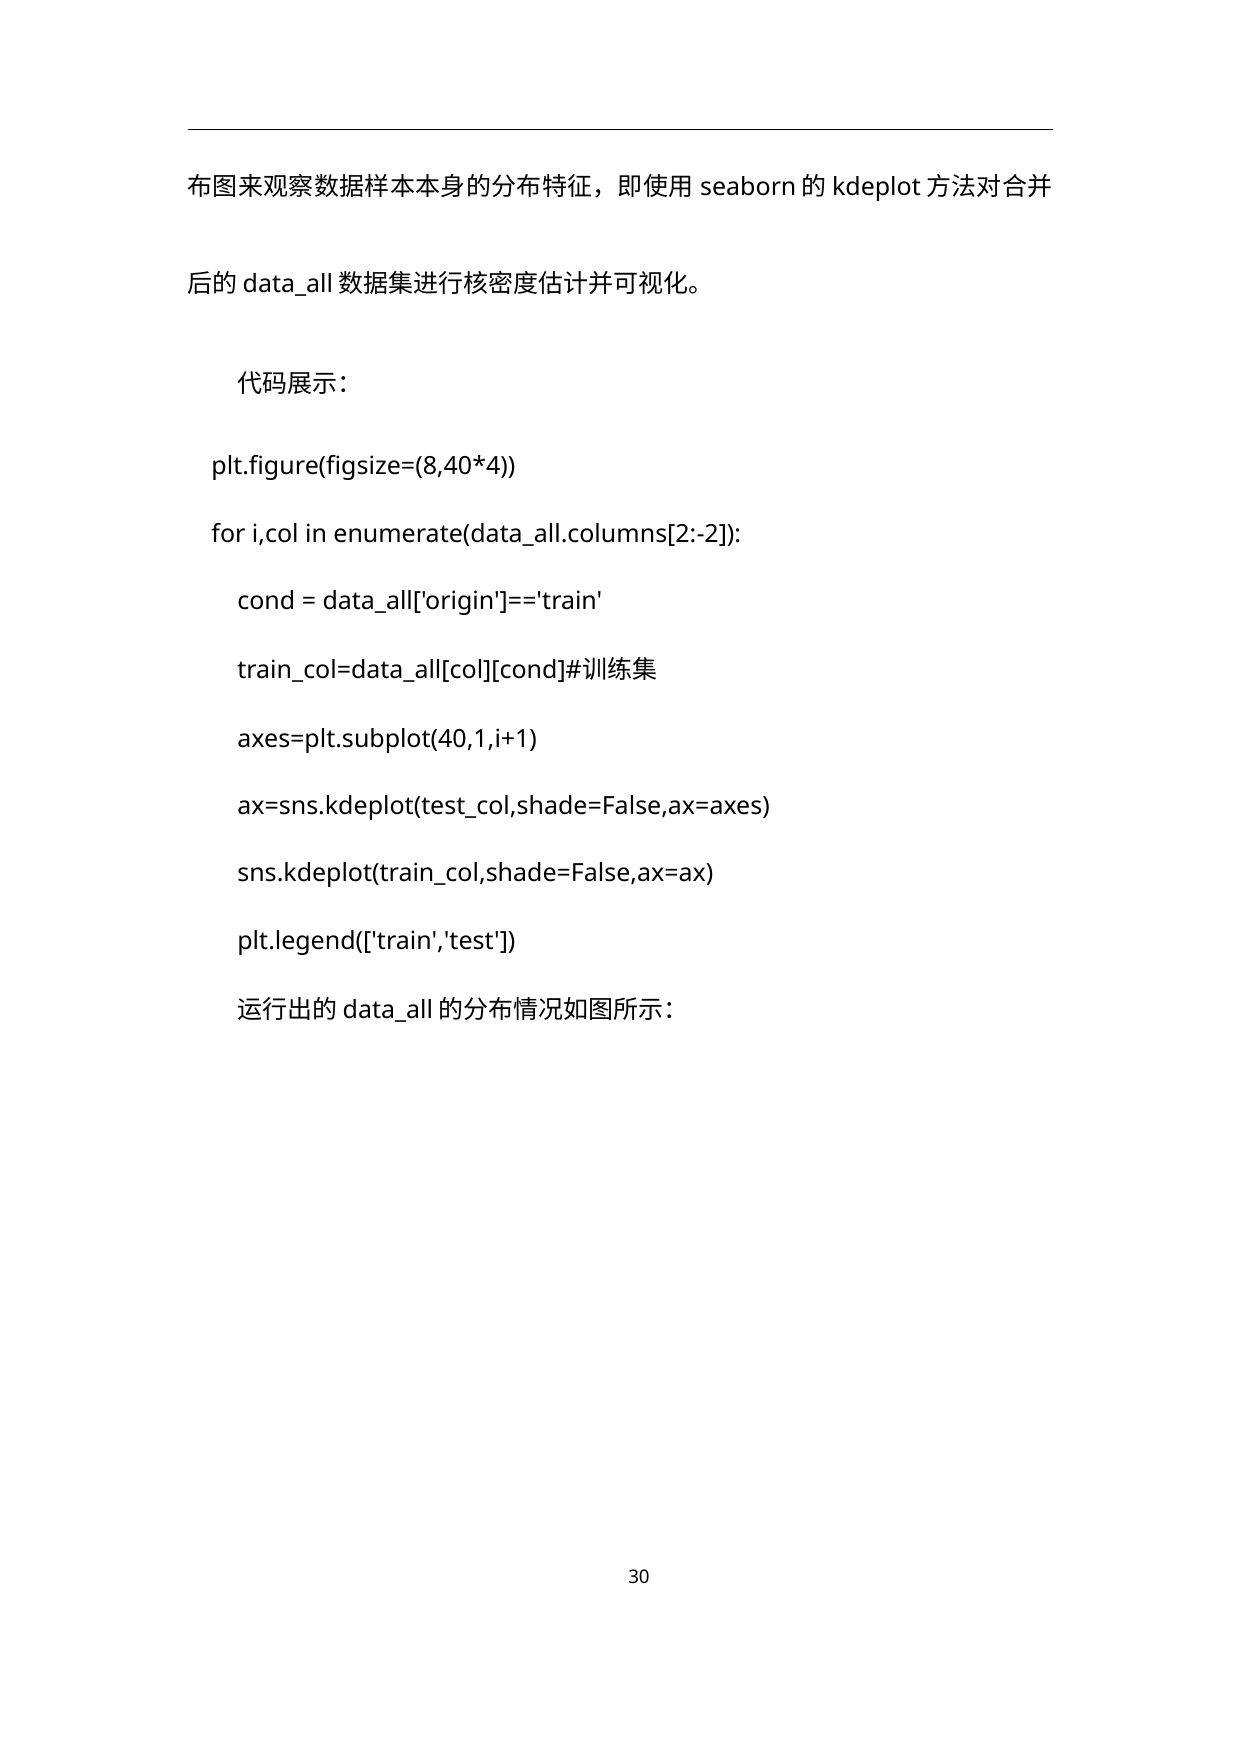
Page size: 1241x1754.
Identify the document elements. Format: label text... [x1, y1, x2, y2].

text train_col=data_all[col][cond]#训练集 [187, 650, 1053, 686]
text axes=plt.subplot(40,1,i+1) [187, 721, 1053, 754]
text for i,col in enumerate(data_all.columns[2:-2]): [187, 515, 1053, 549]
text 代码展示： [187, 349, 1053, 414]
text ax=sns.kdeplot(test_col,shade=False,ax=axes) [187, 788, 1053, 822]
text cond = data_all['origin']=='train' [187, 583, 1053, 617]
text 运行出的data_all的分布情况如图所示： [187, 990, 1053, 1026]
text sns.kdeplot(train_col,shade=False,ax=ax) [187, 855, 1053, 889]
text plt.legend(['train','test']) [187, 922, 1053, 956]
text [187, 152, 1053, 314]
text plt.figure(figsize=(8,40*4)) [187, 448, 1053, 482]
